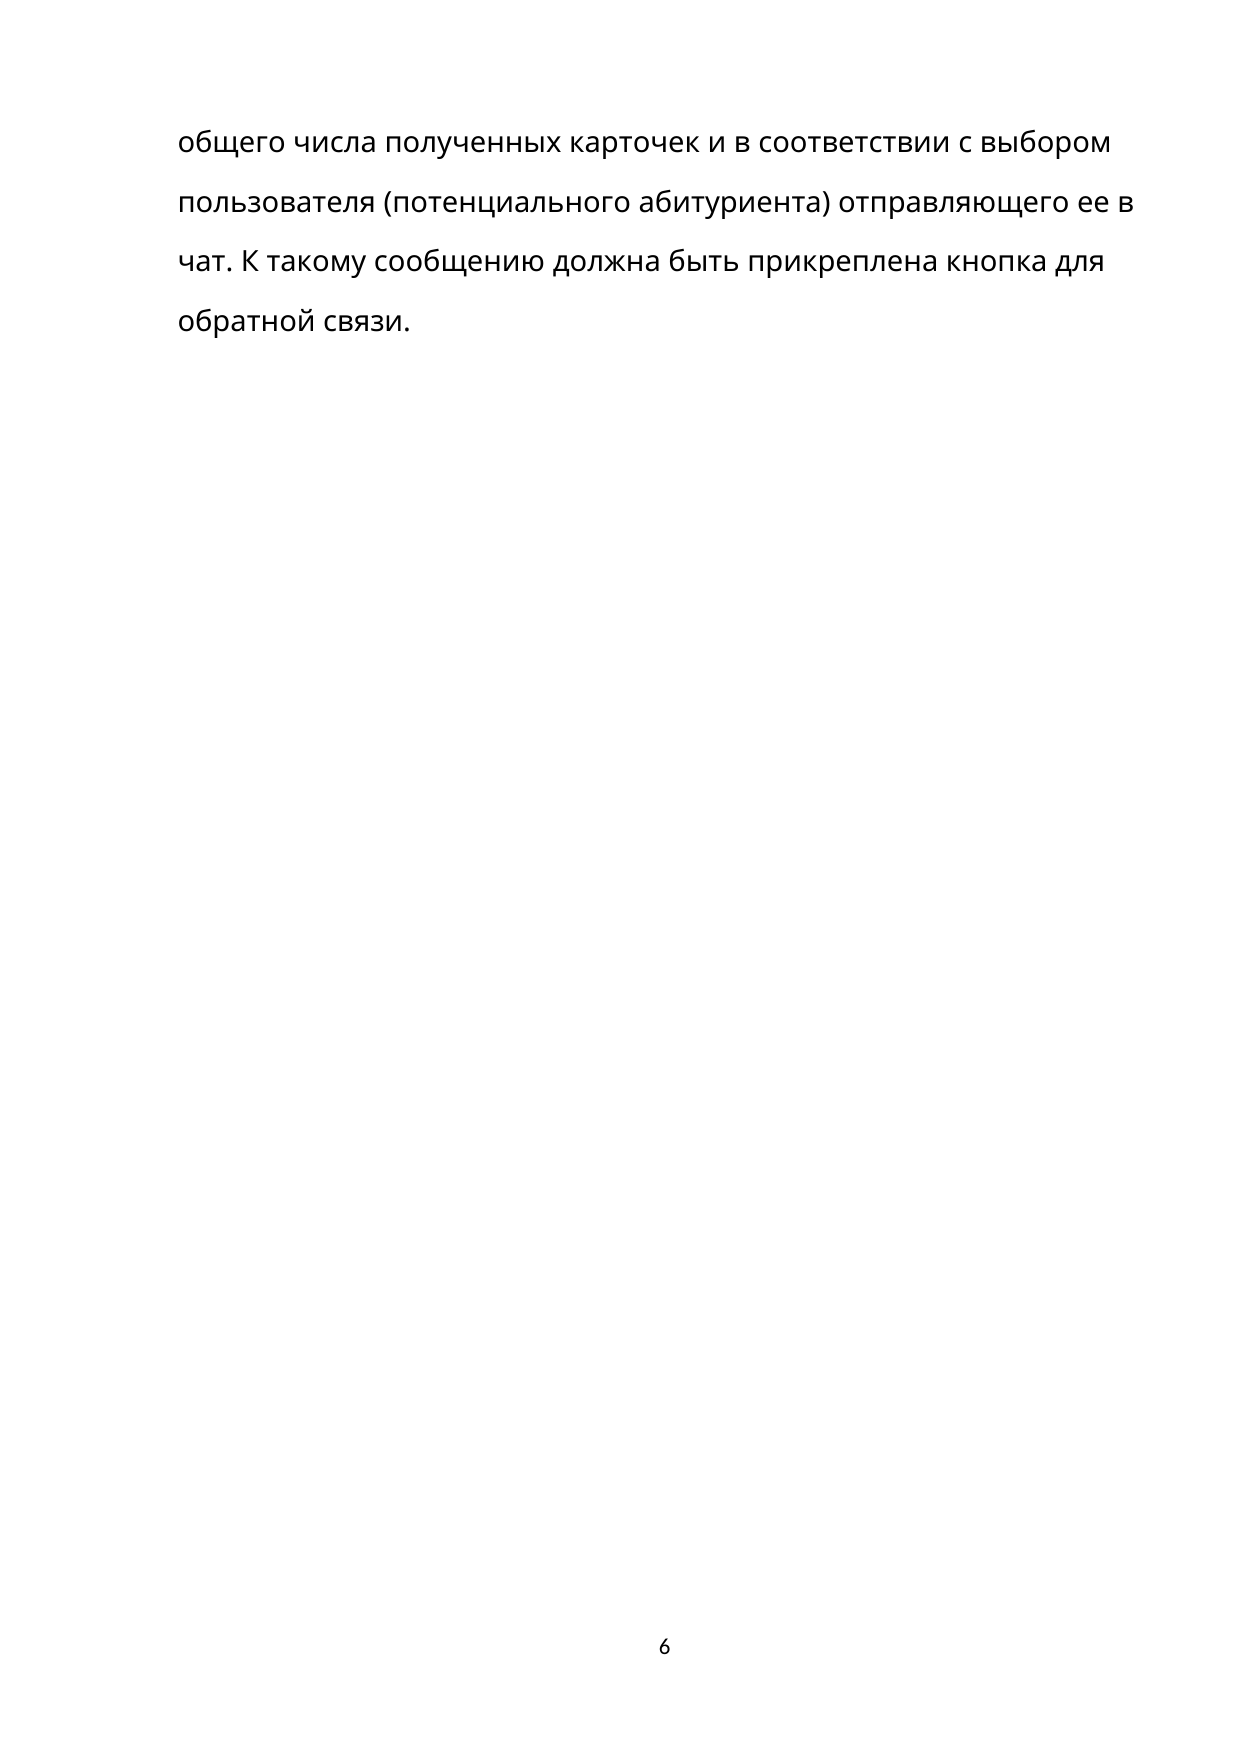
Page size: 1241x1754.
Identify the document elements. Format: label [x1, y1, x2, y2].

text [177, 122, 1152, 340]
